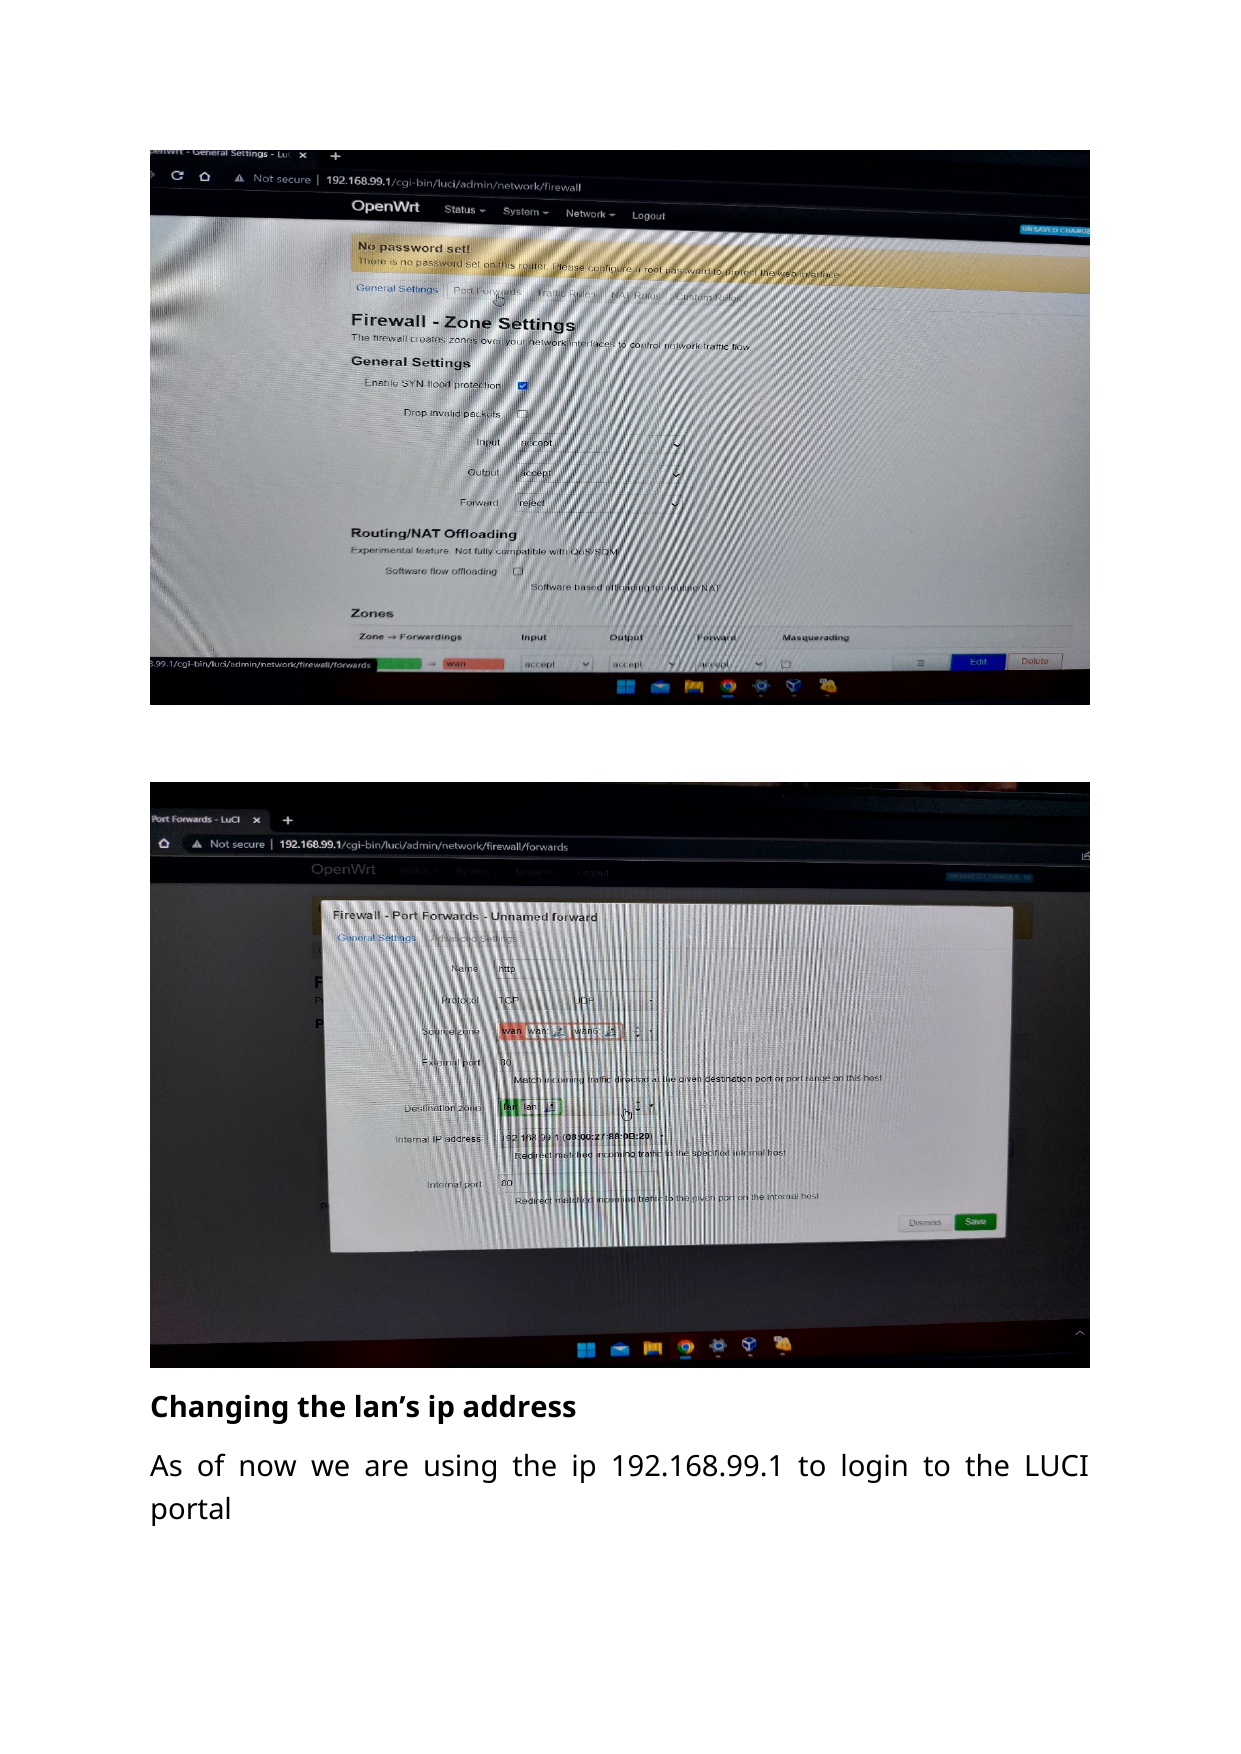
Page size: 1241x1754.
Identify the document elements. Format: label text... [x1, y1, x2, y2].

picture [150, 782, 1090, 1368]
text Changing the lan’s ip address [150, 1386, 1090, 1426]
text As of now we are using the ip 192.168.99.1 to login to the LUCI portal [150, 1446, 1090, 1528]
picture [150, 150, 1090, 705]
